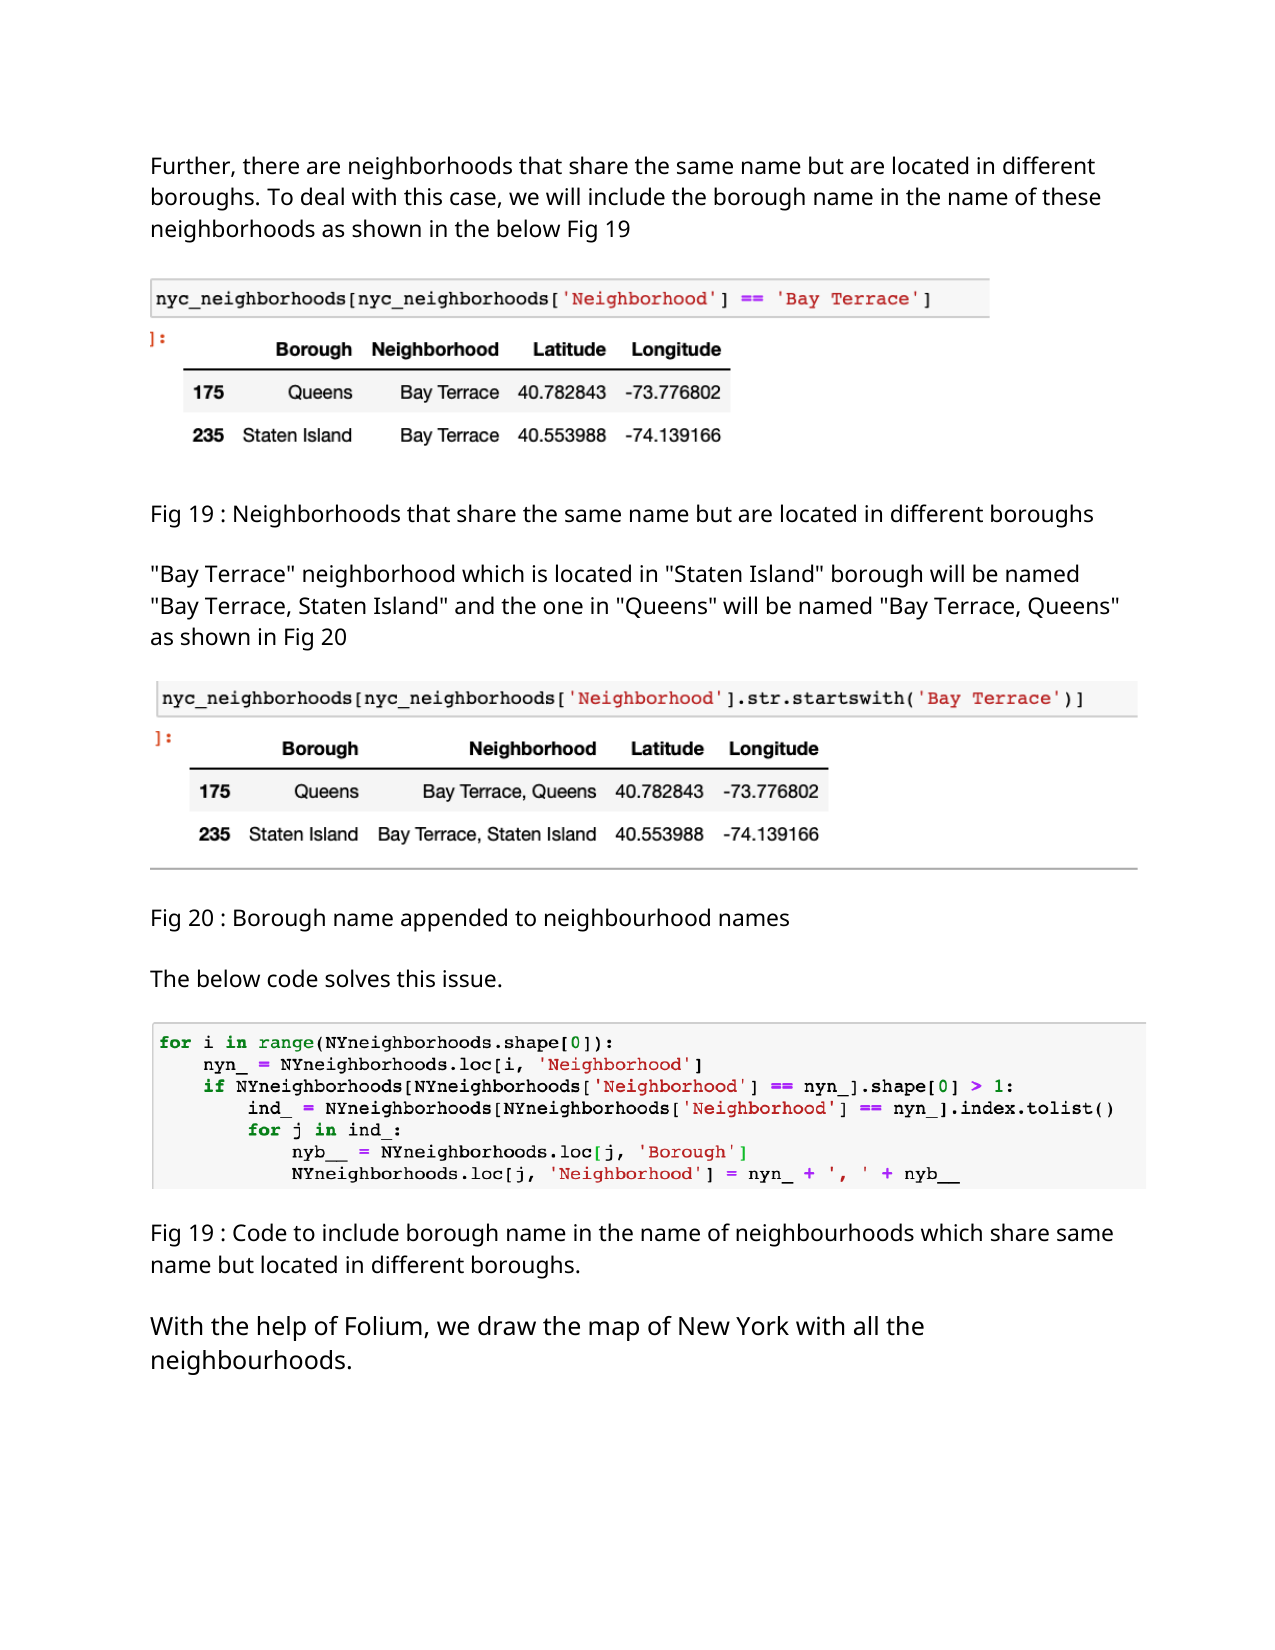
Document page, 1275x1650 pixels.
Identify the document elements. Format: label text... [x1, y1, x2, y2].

picture [150, 1022, 1147, 1189]
text Fig 19 : Code to include borough name in the name of neighbourhoods which share same name but located in different boroughs. [150, 1217, 1125, 1280]
picture [150, 272, 990, 469]
text Fig 20 : Borough name appended to neighbourhood names [150, 902, 1125, 933]
text With the help of Folium, we draw the map of New York with all the neighbourhoods. [150, 1309, 1125, 1377]
text The below code solves this issue. [150, 962, 1125, 994]
text "Bay Terrace" neighborhood which is located in "Staten Island" borough will be named "Bay Terrace, Staten Island" and the one in "Queens" will be named "Bay Terrace, Queens" as shown in Fig 20 [150, 558, 1125, 652]
text Further, there are neighborhoods that share the same name but are located in different boroughs. To deal with this case, we will include the borough name in the name of these neighborhoods as shown in the below Fig 19 [150, 150, 1125, 244]
picture [150, 681, 1138, 873]
text Fig 19 : Neighborhoods that share the same name but are located in different boroughs [150, 498, 1125, 529]
